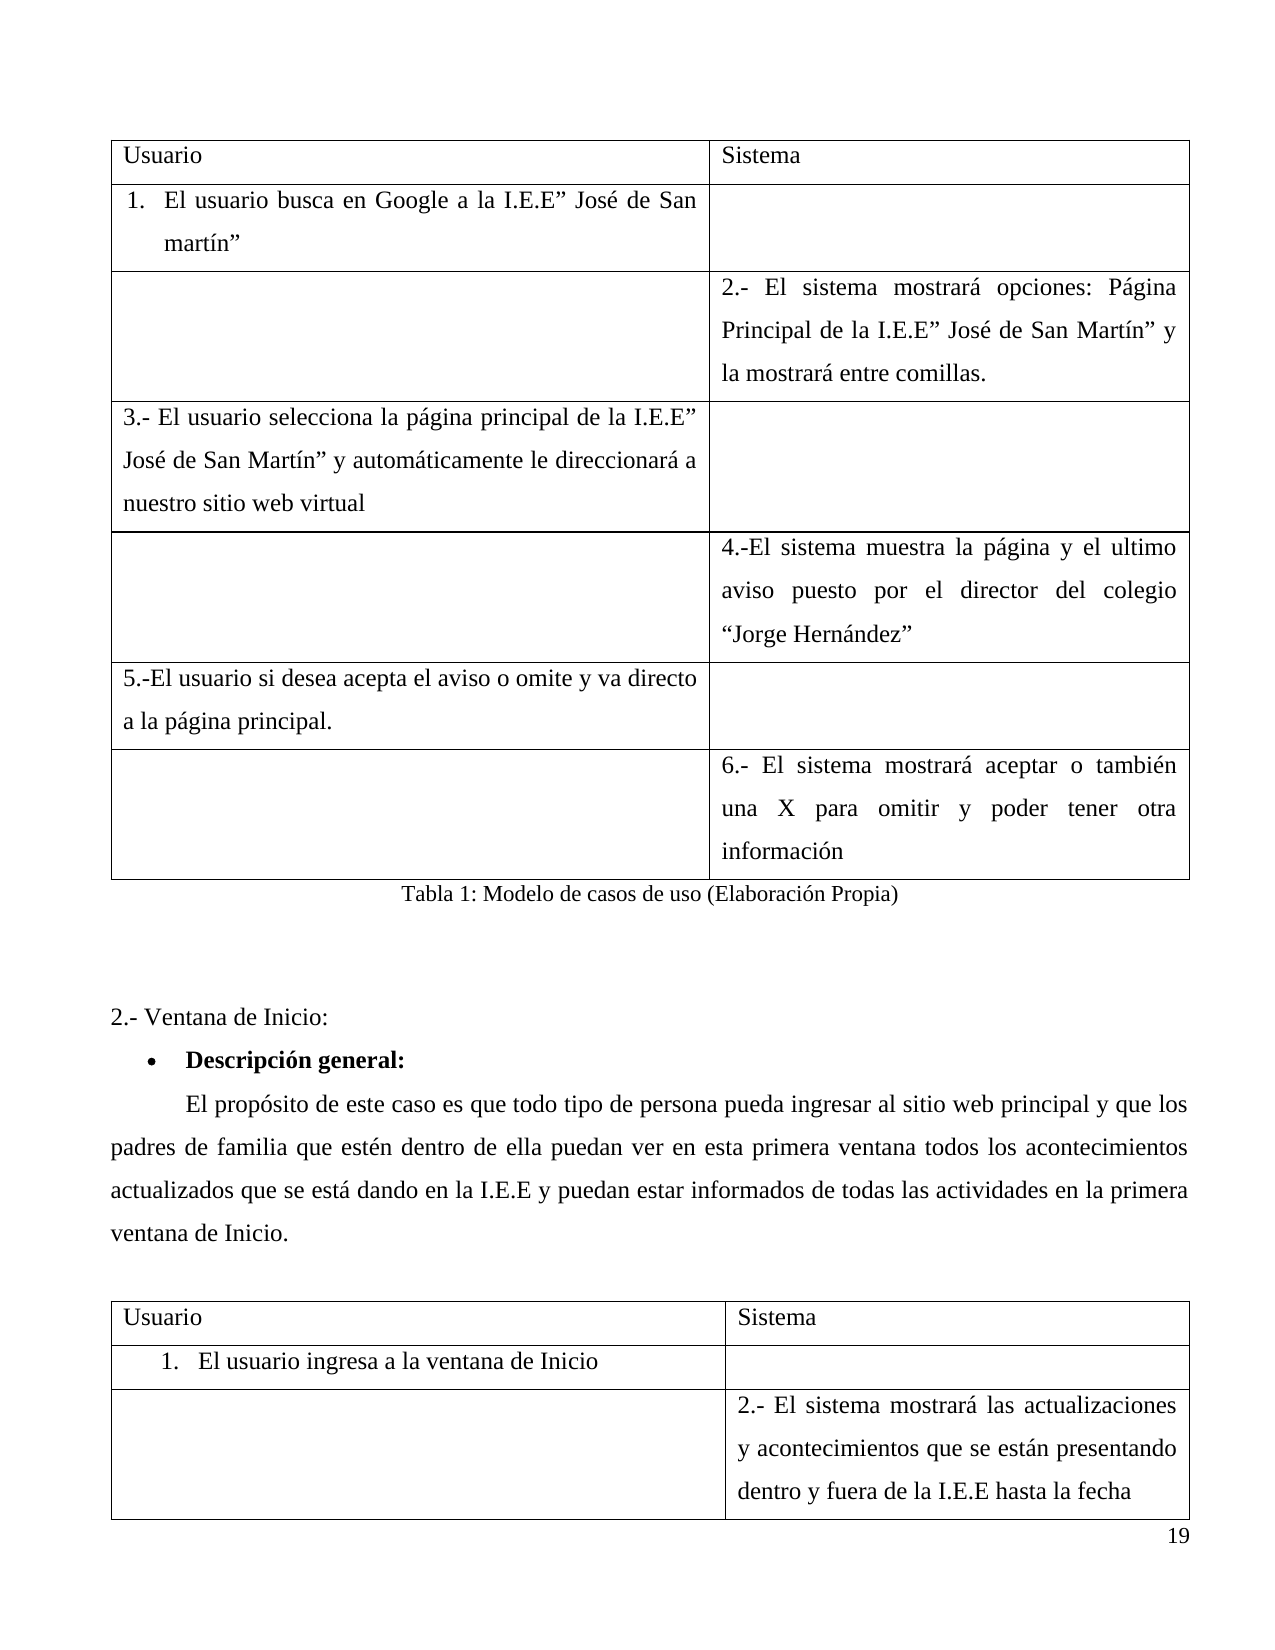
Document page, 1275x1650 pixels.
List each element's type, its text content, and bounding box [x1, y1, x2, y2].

table_cell [710, 663, 1189, 749]
text 2.- Ventana de Inicio: [110, 1002, 1189, 1031]
table_cell 5.-El usuario si desea acepta el aviso o omite y va directo a la página principal. [112, 663, 709, 749]
table_cell [710, 185, 1189, 271]
table_header Sistema [710, 141, 1189, 184]
table_cell El usuario ingresa a la ventana de Inicio [112, 1346, 725, 1389]
table_cell 2.- El sistema mostrará las actualizaciones y acontecimientos que se están presentando dentro y fuera de la I.E.E hasta la fecha [726, 1390, 1189, 1519]
table_cell [726, 1346, 1189, 1389]
text El propósito de este caso es que todo tipo de persona pueda ingresar al sitio web principal y que los padres de familia que estén dentro de ella puedan ver en esta primera ventana todos los acontecimientos actualizados que se está dando en la I.E.E y puedan estar informados de todas las actividades en la primera ventana de Inicio. [35, 1089, 1189, 1247]
table_cell [710, 402, 1189, 531]
list Descripción general: [148, 1046, 1189, 1074]
table_cell [112, 750, 709, 879]
table_cell [112, 272, 709, 401]
table_cell [112, 533, 709, 662]
table_cell 3.- El usuario selecciona la página principal de la I.E.E” José de San Martín” y automáticamente le direccionará a nuestro sitio web virtual [112, 402, 709, 531]
text Tabla 1: Modelo de casos de uso (Elaboración Propia) [110, 880, 1189, 907]
table_cell El usuario busca en Google a la I.E.E” José de San martín” [112, 185, 709, 271]
table_cell [112, 1390, 725, 1519]
table_cell 6.- El sistema mostrará aceptar o también una X para omitir y poder tener otra información [710, 750, 1189, 879]
table_header Usuario [112, 1302, 725, 1345]
table_cell 4.-El sistema muestra la página y el ultimo aviso puesto por el director del colegio “Jorge Hernández” [710, 533, 1189, 662]
table_header Usuario [112, 141, 709, 184]
table_cell 2.- El sistema mostrará opciones: Página Principal de la I.E.E” José de San Martín” y la mostrará entre comillas. [710, 272, 1189, 401]
table_header Sistema [726, 1302, 1189, 1345]
